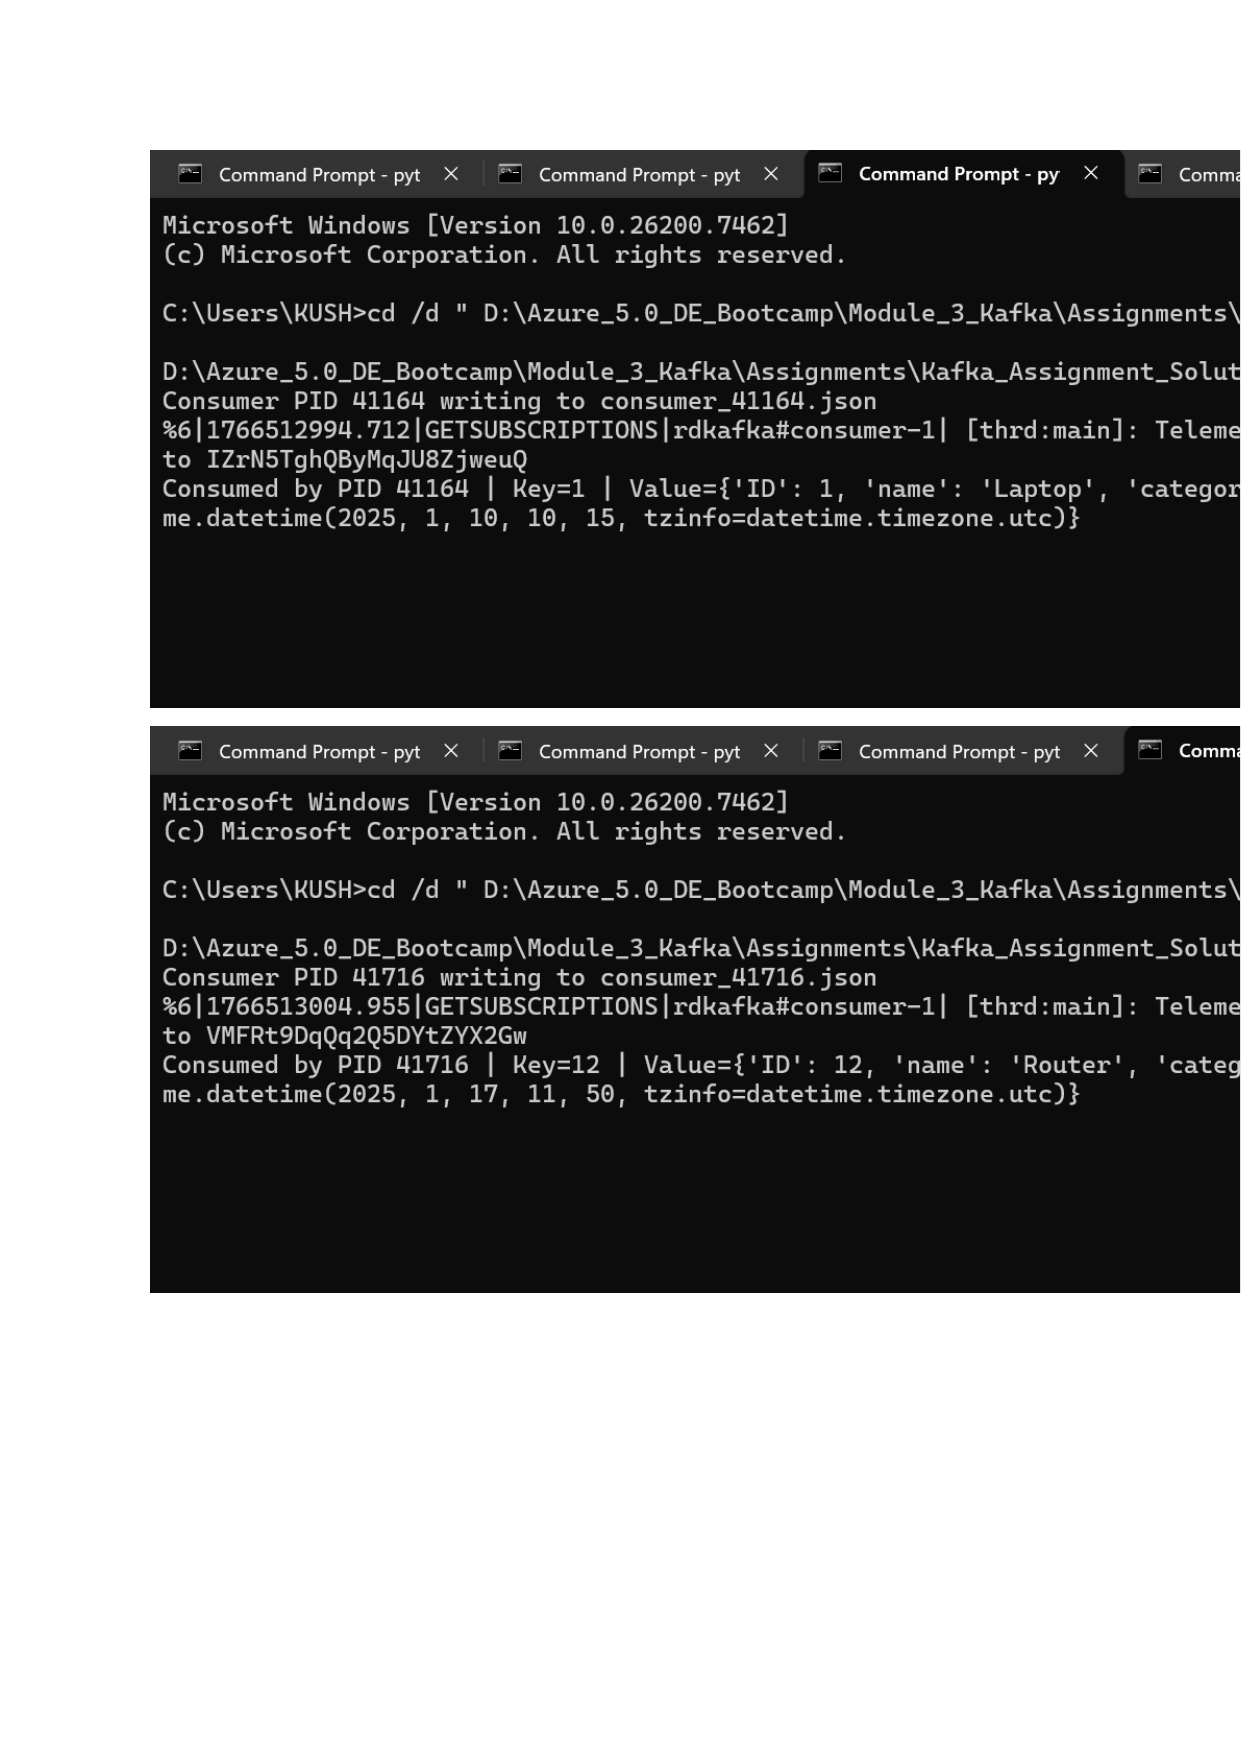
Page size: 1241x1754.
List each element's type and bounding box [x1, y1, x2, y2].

picture [150, 150, 1241, 708]
picture [150, 726, 1241, 1293]
